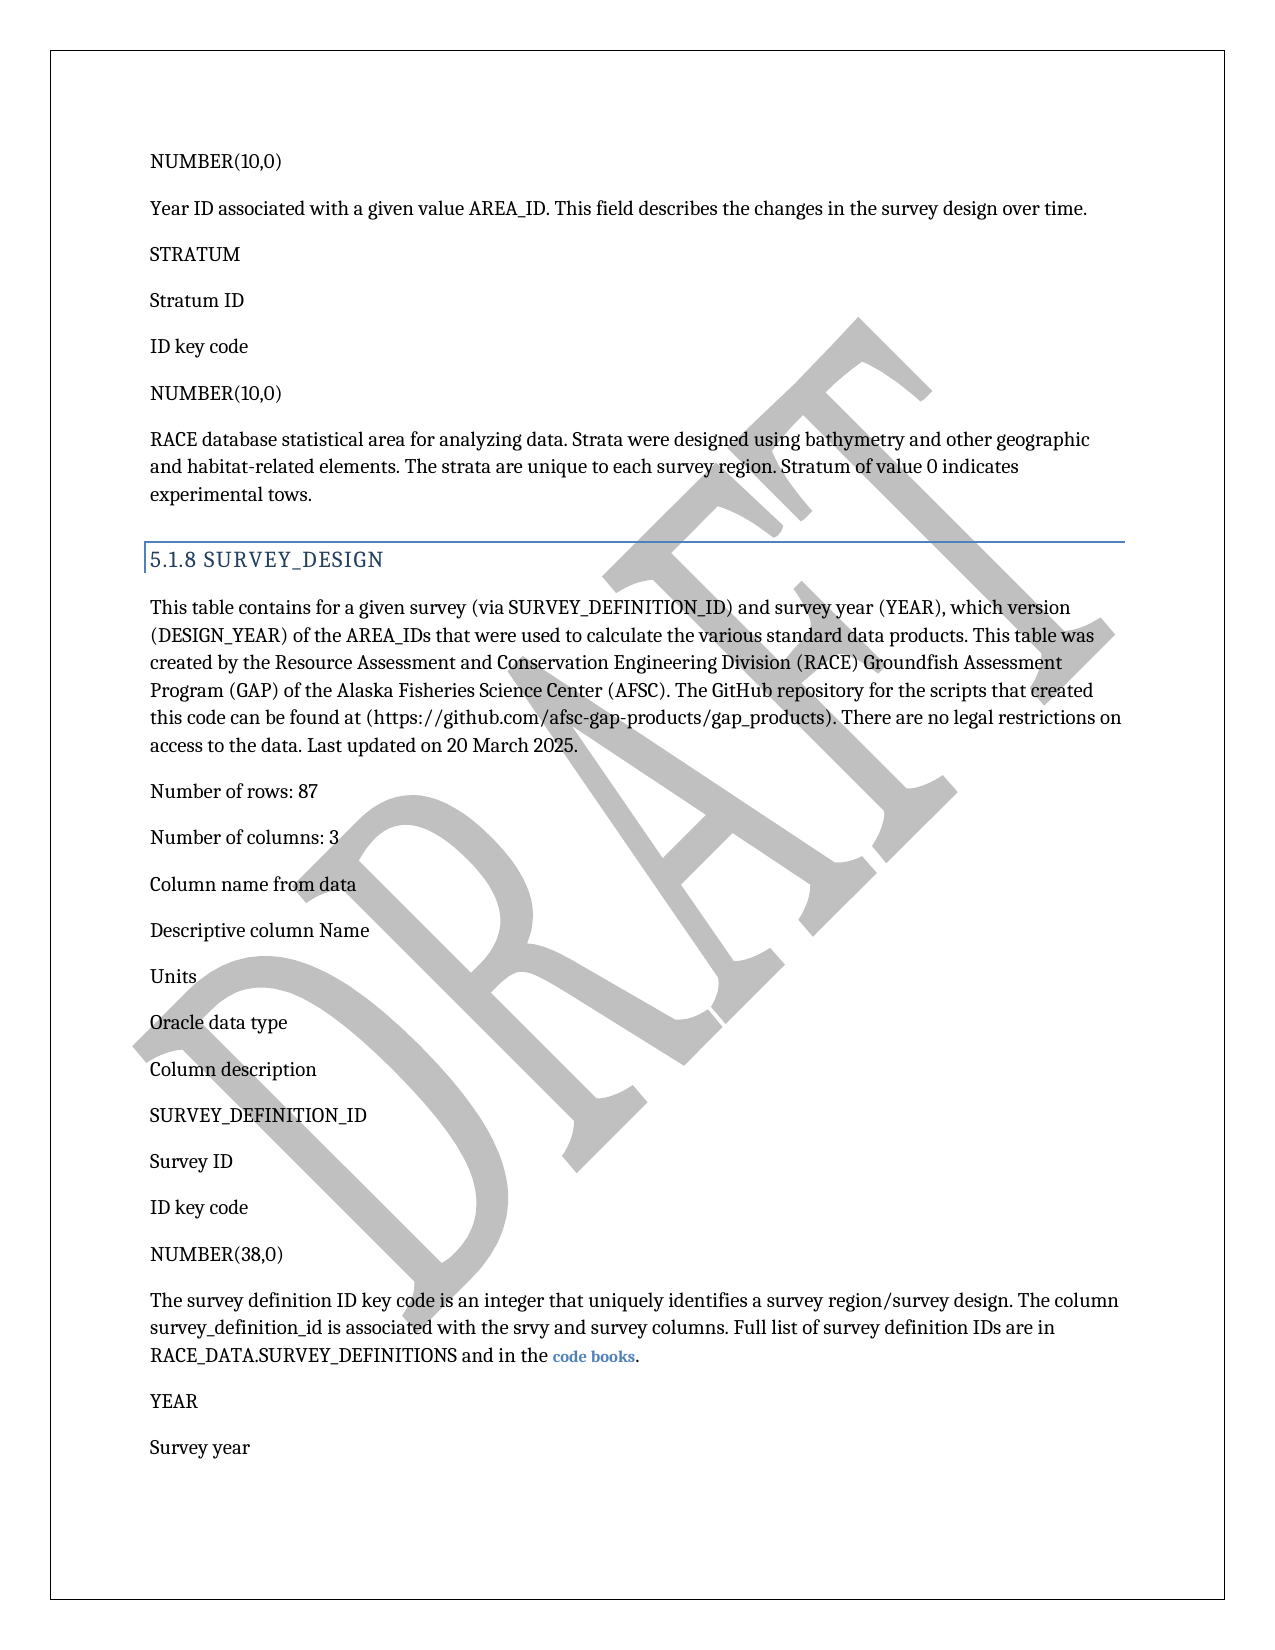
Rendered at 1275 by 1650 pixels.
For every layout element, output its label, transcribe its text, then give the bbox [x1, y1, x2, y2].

text NUMBER(10,0) [150, 150, 1125, 174]
text Column name from data [150, 872, 1125, 896]
text Stratum ID [150, 289, 1125, 313]
text NUMBER(38,0) [150, 1242, 1125, 1266]
text Column description [150, 1057, 1125, 1081]
text Number of columns: 3 [150, 826, 1125, 850]
text Survey ID [150, 1150, 1125, 1174]
text YEAR [150, 1390, 1125, 1414]
text This table contains for a given survey (via SURVEY_DEFINITION_ID) and survey year (YEAR), which version (DESIGN_YEAR) of the AREA_IDs that were used to calculate the various standard data products. This table was created by the Resource Assessment and Conservation Engineering Division (RACE) Groundfish Assessment Program (GAP) of the Alaska Fisheries Science Center (AFSC). The GitHub repository for the scripts that created this code can be found at (https://github.com/afsc-gap-products/gap_products). There are no legal restrictions on access to the data. Last updated on 20 March 2025. [150, 596, 1125, 757]
text Year ID associated with a given value AREA_ID. This field describes the changes in the survey design over time. [150, 196, 1125, 220]
text RACE database statistical area for analyzing data. Strata were designed using bathymetry and other geographic and habitat-related elements. The strata are unique to each survey region. Stratum of value 0 indicates experimental tows. [150, 427, 1125, 506]
text ID key code [150, 335, 1125, 359]
text Number of rows: 87 [150, 780, 1125, 804]
text SURVEY_DEFINITION_ID [150, 1103, 1125, 1127]
text Descriptive column Name [150, 918, 1125, 942]
text The survey definition ID key code is an integer that uniquely identifies a survey region/survey design. The column survey_definition_id is associated with the srvy and survey columns. Full list of survey definition IDs are in RACE_DATA.SURVEY_DEFINITIONS and in the code books. [150, 1288, 1125, 1367]
text Survey year [150, 1436, 1125, 1460]
text Oracle data type [150, 1011, 1125, 1035]
text Units [150, 965, 1125, 989]
text STRATUM [150, 242, 1125, 266]
text ID key code [150, 1196, 1125, 1220]
subtitle 5.1.8 SURVEY_DESIGN [146, 543, 1125, 573]
text NUMBER(10,0) [150, 381, 1125, 405]
